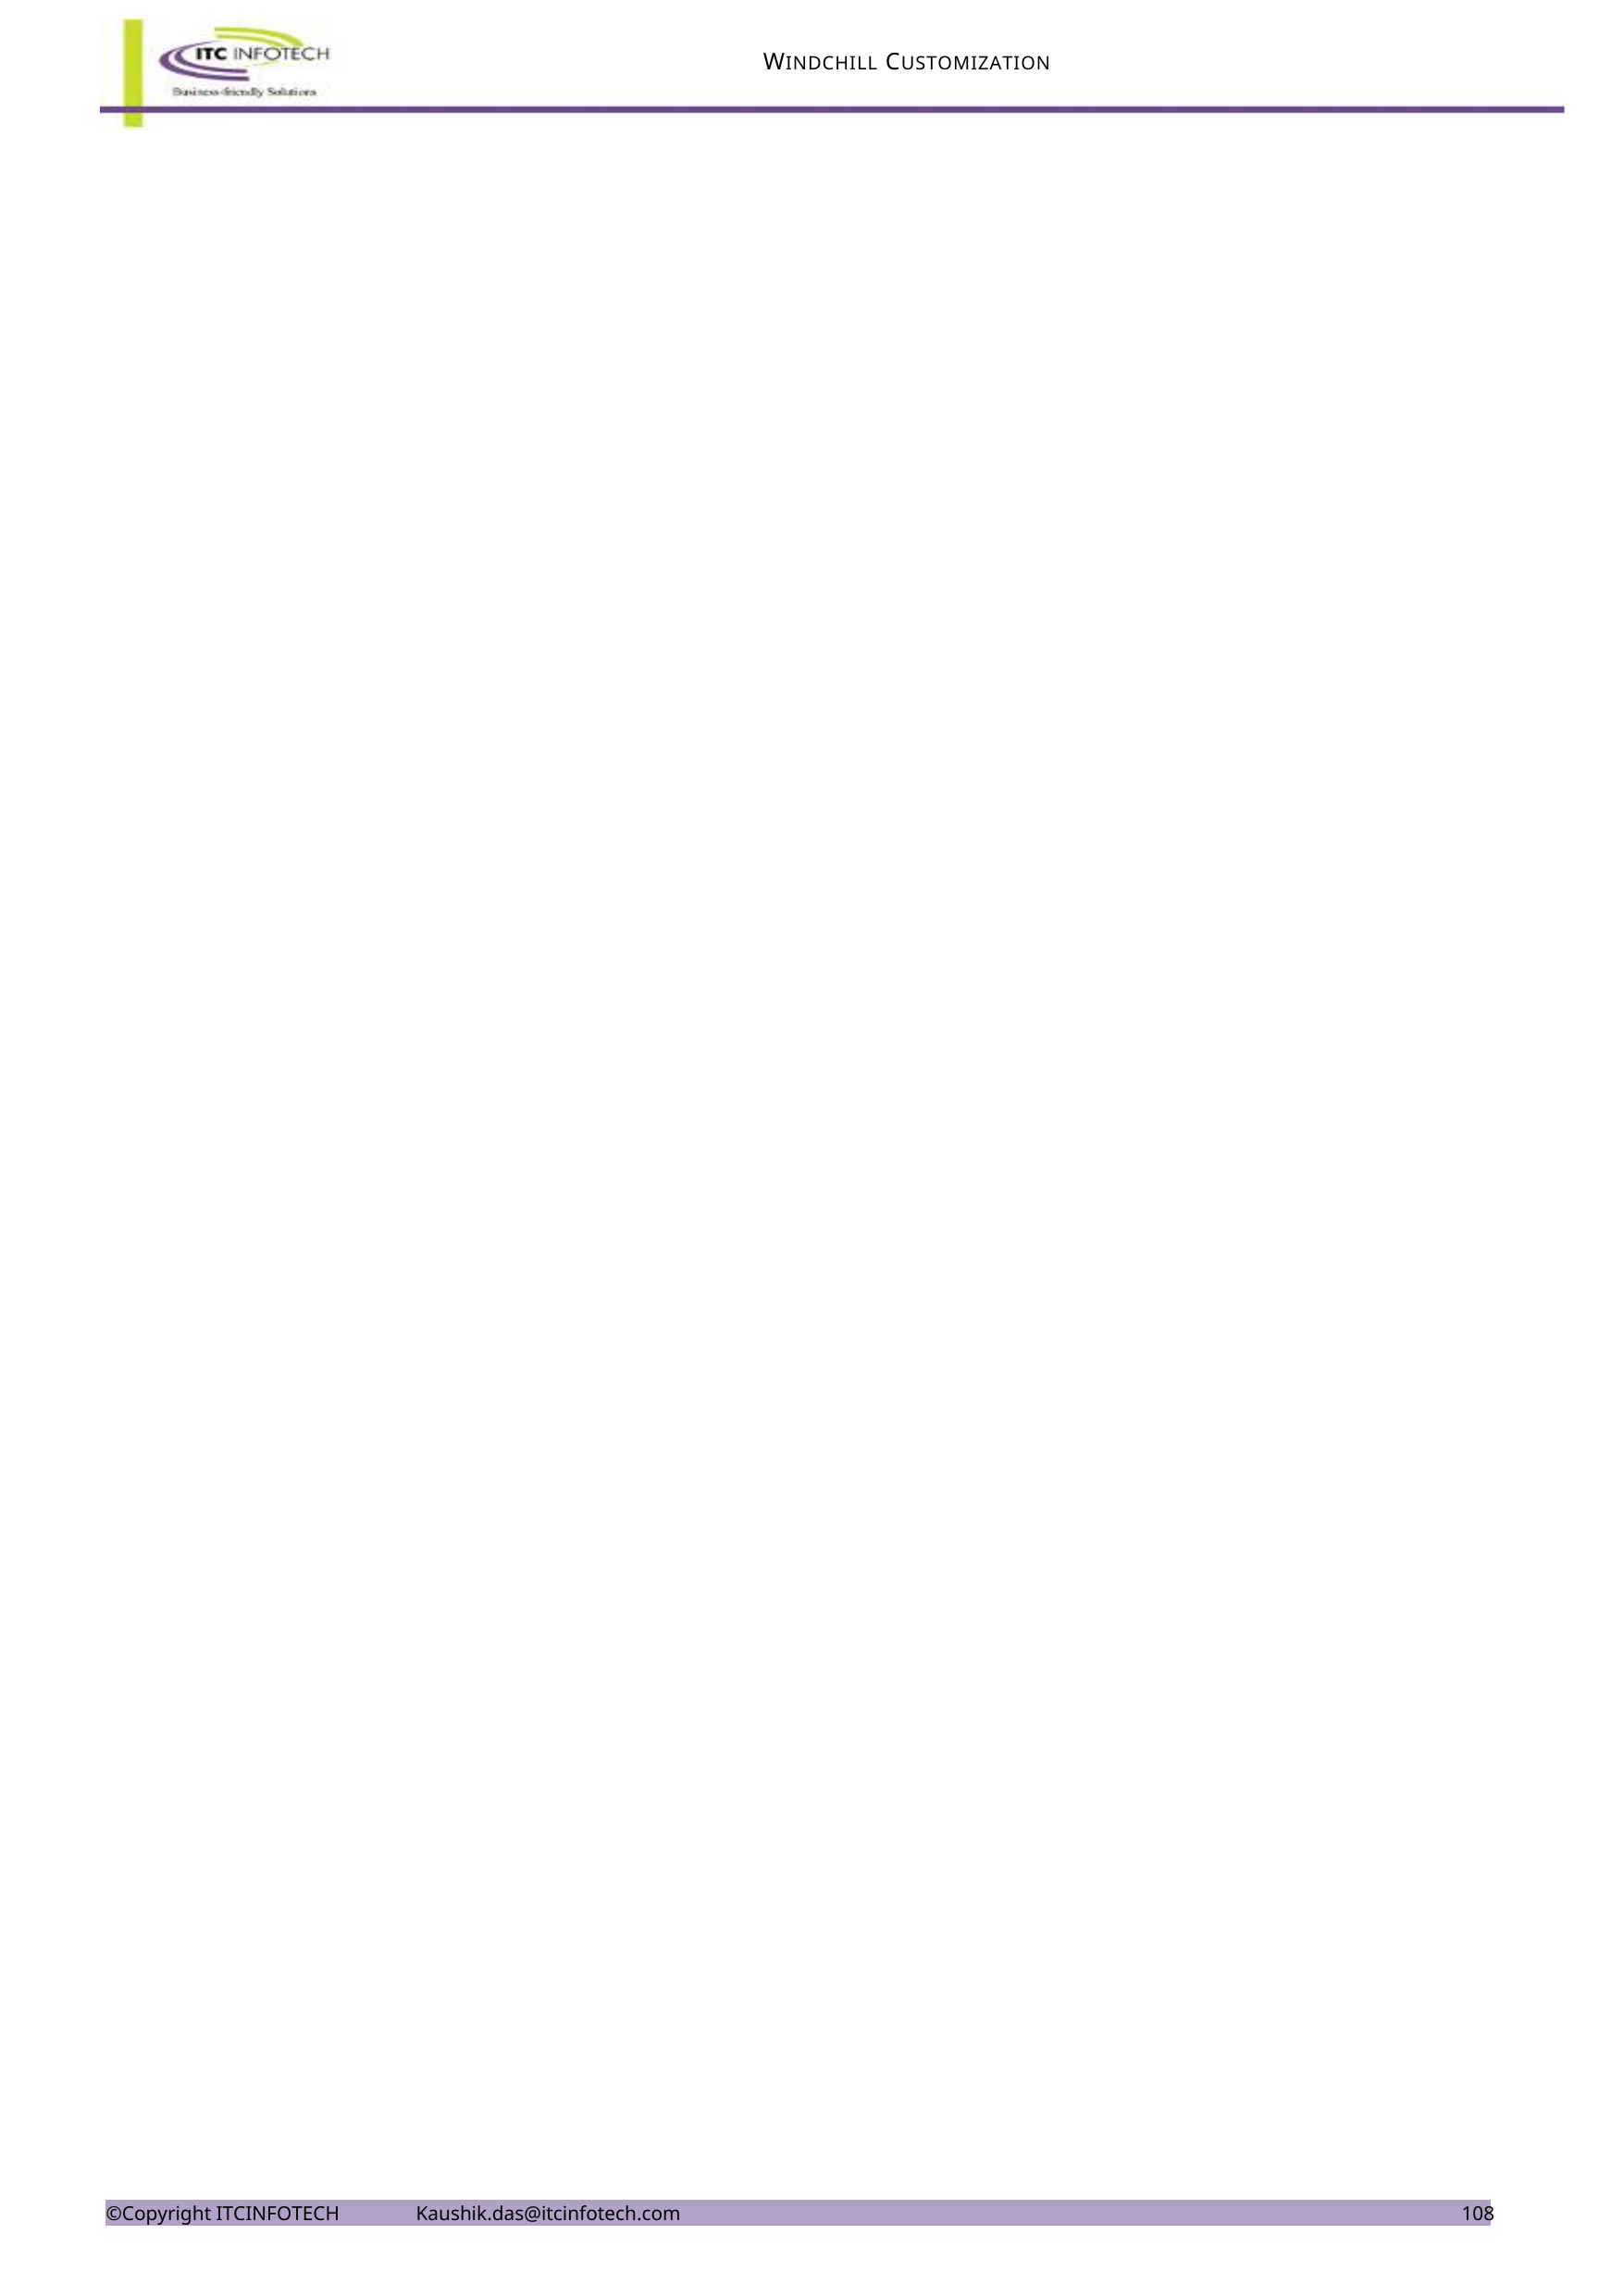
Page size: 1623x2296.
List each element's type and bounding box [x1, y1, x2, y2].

picture [99, 19, 1565, 130]
